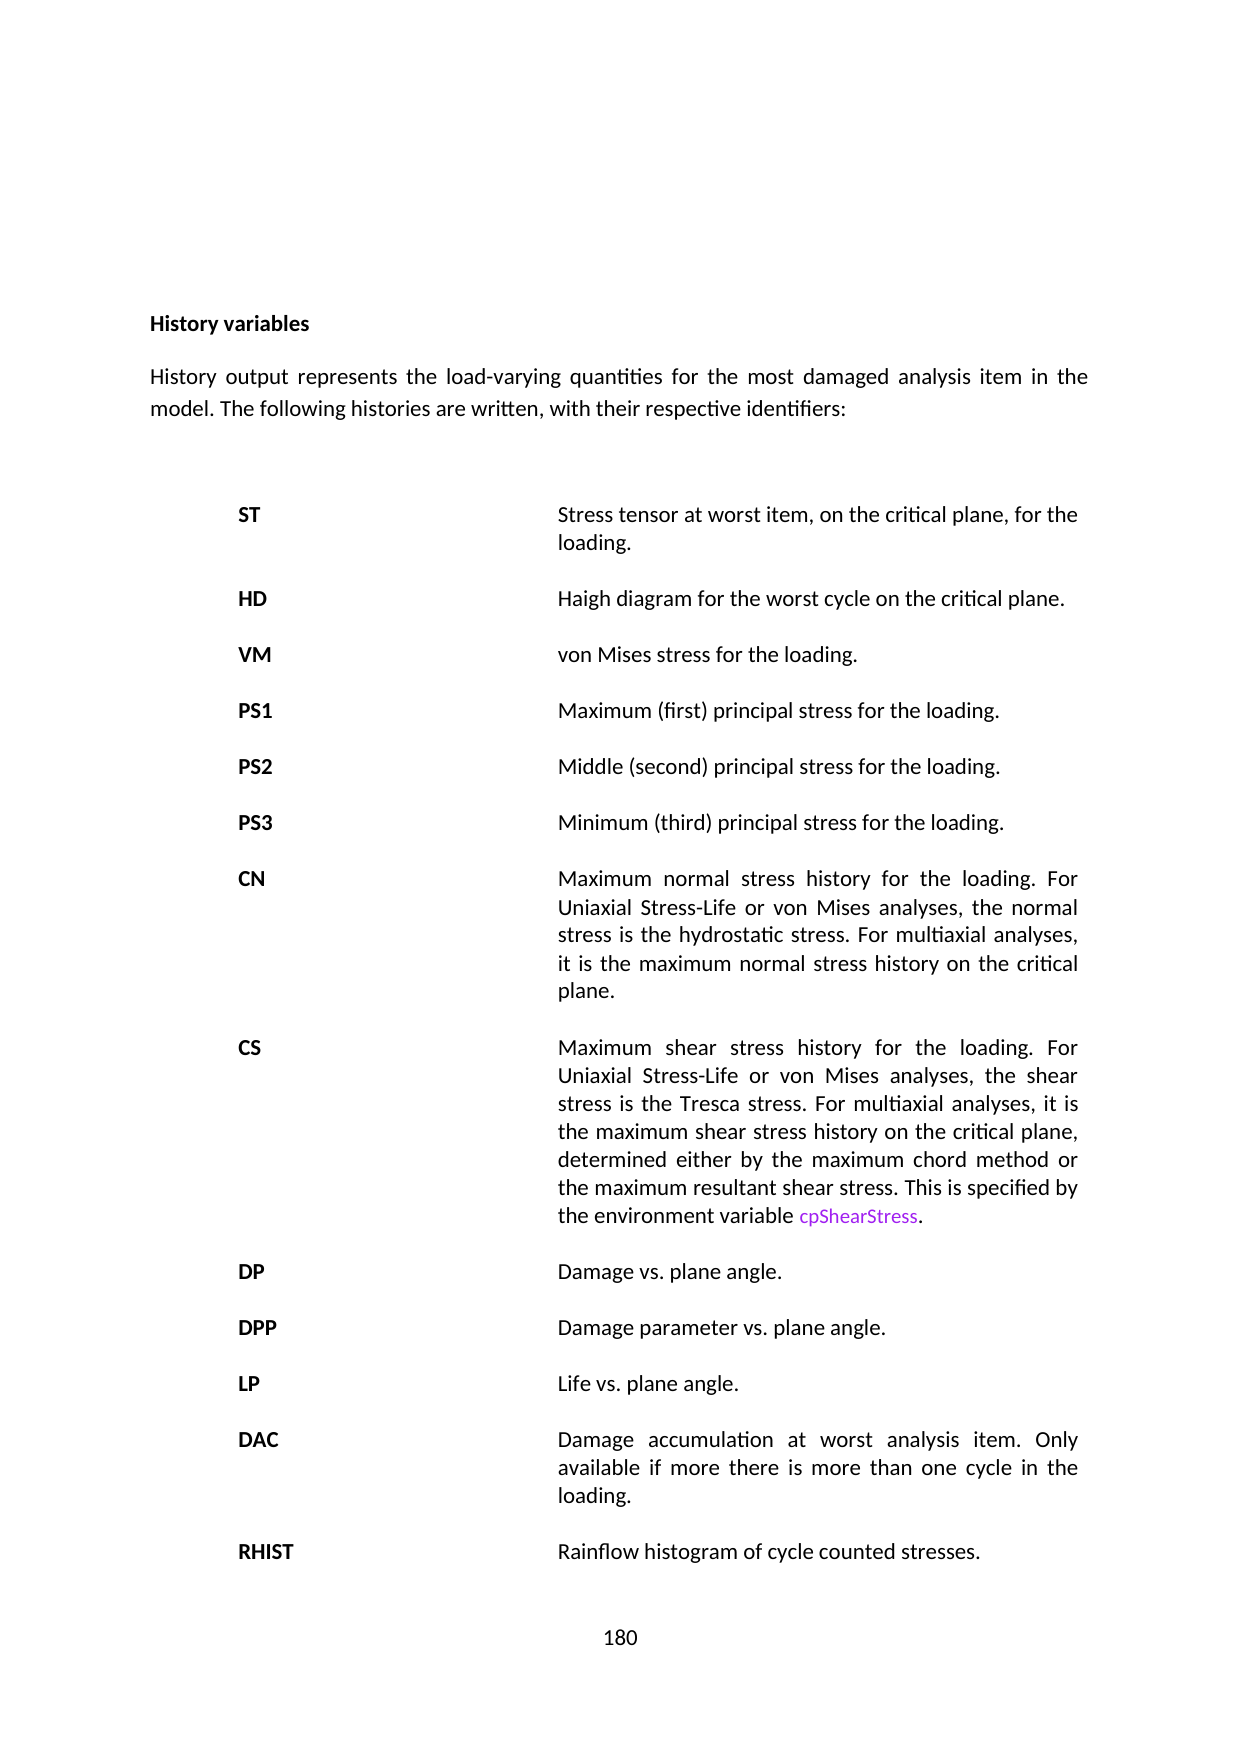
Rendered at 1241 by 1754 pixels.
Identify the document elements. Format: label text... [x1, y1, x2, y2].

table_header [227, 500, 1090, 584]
text History output represents the load-varying quantities for the most damaged analysis item in the model. The following histories are written, with their respective identifiers: [150, 362, 1090, 422]
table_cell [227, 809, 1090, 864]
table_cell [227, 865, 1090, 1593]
text History variables [150, 309, 1090, 337]
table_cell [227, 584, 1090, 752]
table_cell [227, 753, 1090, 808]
